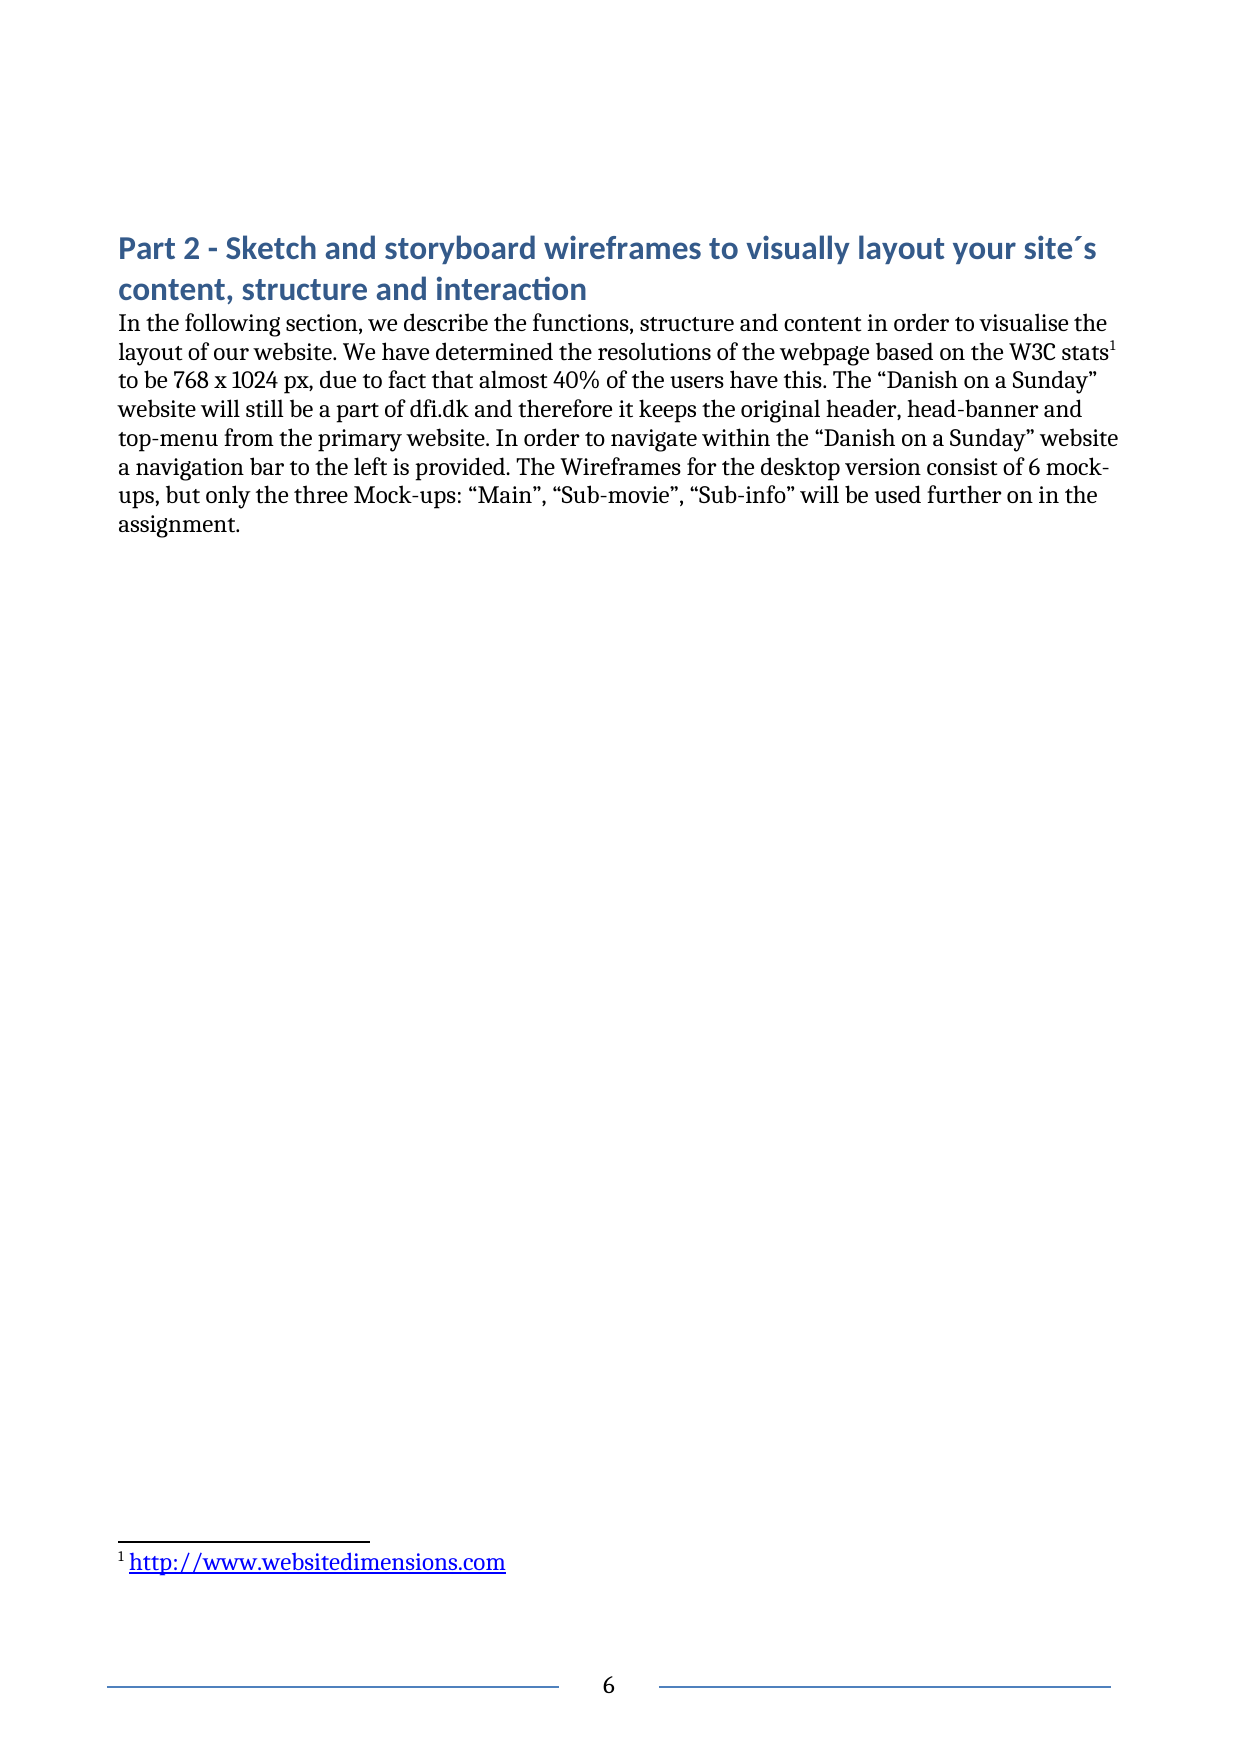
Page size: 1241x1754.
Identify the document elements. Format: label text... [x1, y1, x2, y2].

subtitle Part 2 - Sketch and storyboard wireframes to visually layout your site´s content, structure and interaction [118, 227, 1122, 309]
text In the following section, we describe the functions, structure and content in order to visualise the layout of our website. We have determined the resolutions of the webpage based on the W3C stats to be 768 x 1024 px, due to fact that almost 40% of the users have this. The “Danish on a Sunday” website will still be a part of dfi.dk and therefore it keeps the original header, head-banner and top-menu from the primary website. In order to navigate within the “Danish on a Sunday” website a navigation bar to the left is provided. The Wireframes for the desktop version consist of 6 mock-ups, but only the three Mock-ups: “Main”, “Sub-movie”, “Sub-info” will be used further on in the assignment. [118, 309, 1122, 539]
